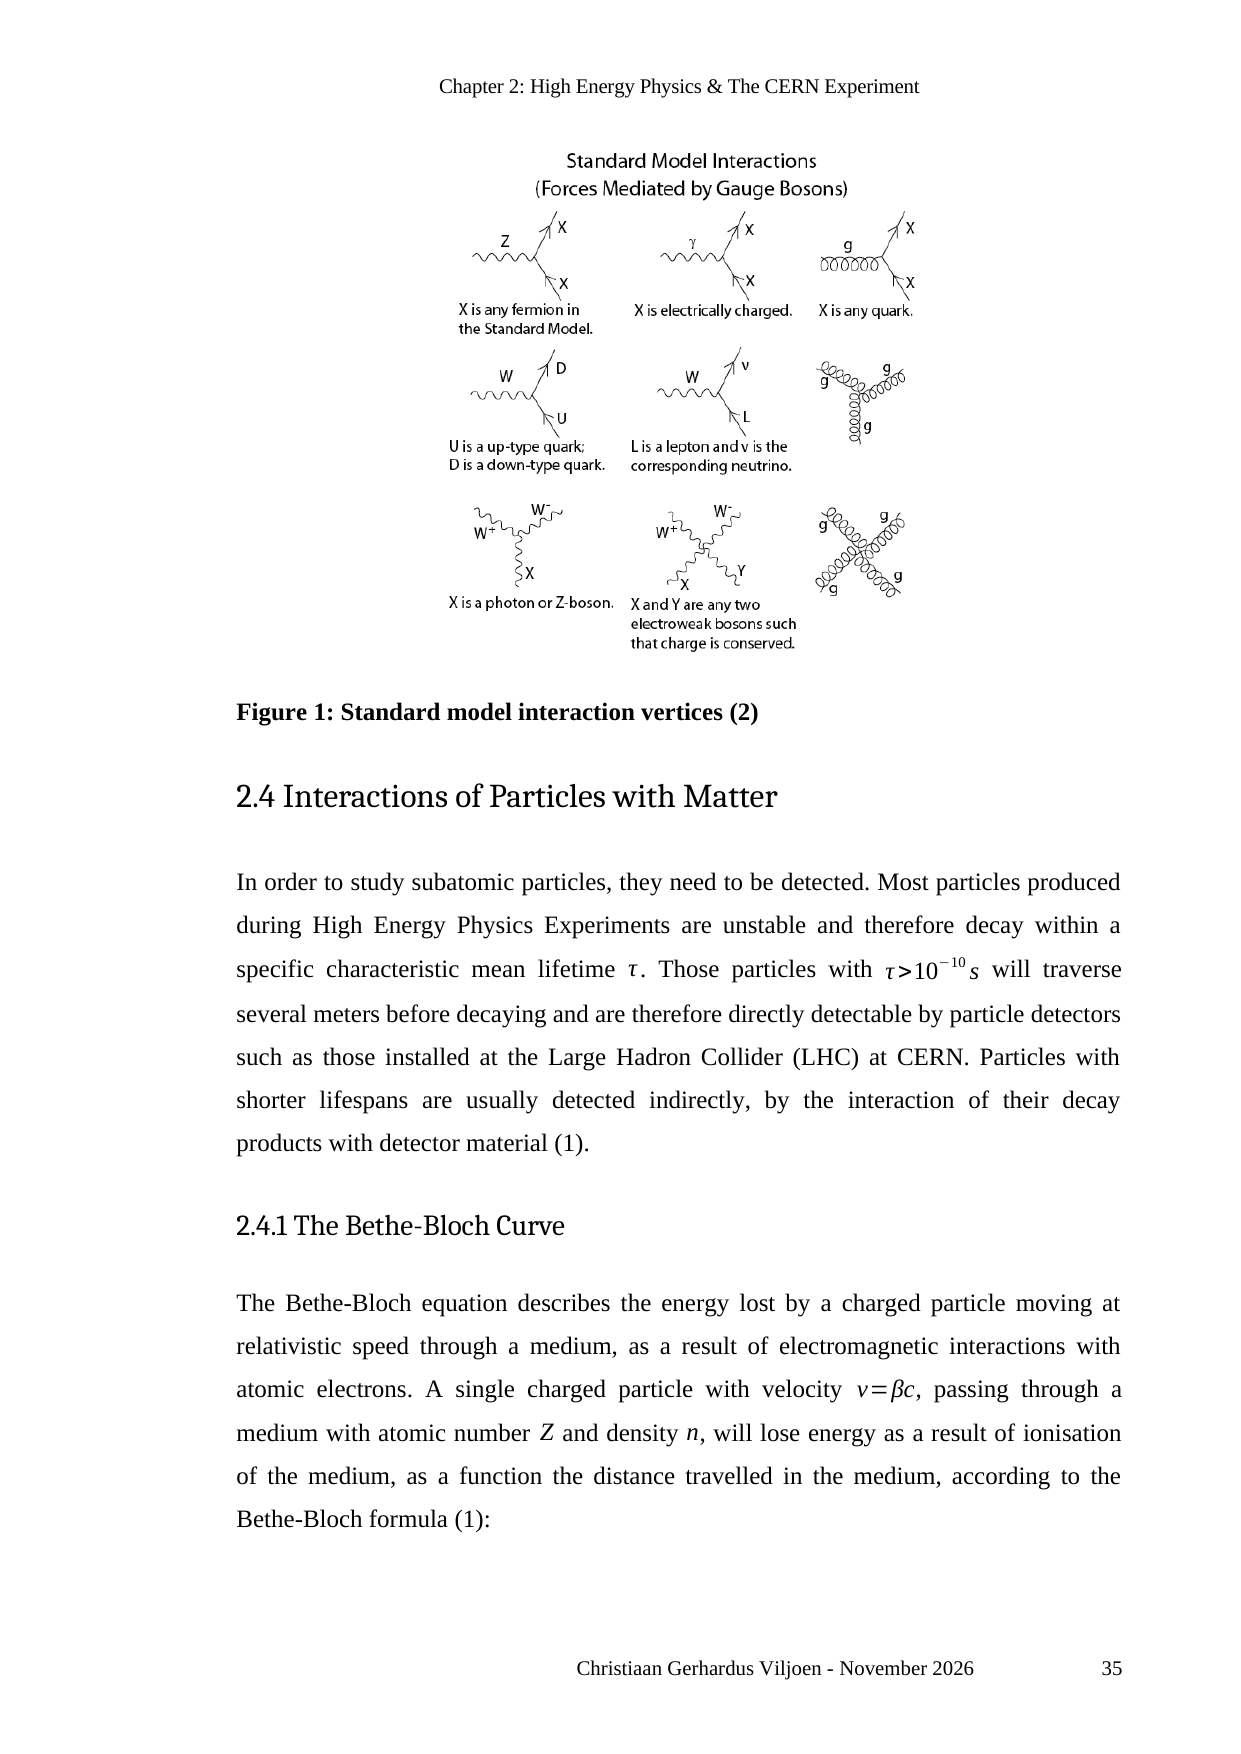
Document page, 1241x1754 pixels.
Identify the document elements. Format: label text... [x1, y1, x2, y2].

subtitle The Bethe-Bloch Curve [236, 1209, 1122, 1242]
subtitle Interactions of Particles with Matter [236, 778, 1122, 816]
text Figure 1: Standard model interaction vertices [236, 697, 1122, 726]
text In order to study subatomic particles, they need to be detected. Most particles produced during High Energy Physics Experiments are unstable and therefore decay within a specific characteristic mean lifetime . Those particles with will traverse several meters before decaying and are therefore directly detectable by particle detectors such as those installed at the Large Hadron Collider (LHC) at CERN. Particles with shorter lifespans are usually detected indirectly, by the interaction of their decay products with detector material. [236, 867, 1122, 1157]
text The Bethe-Bloch equation describes the energy lost by a charged particle moving at relativistic speed through a medium, as a result of electromagnetic interactions with atomic electrons. A single charged particle with velocity , passing through a medium with atomic number and density , will lose energy as a result of ionisation of the medium, as a function the distance travelled in the medium, according to the Bethe-Bloch formula: [236, 1288, 1122, 1533]
picture [418, 135, 941, 671]
